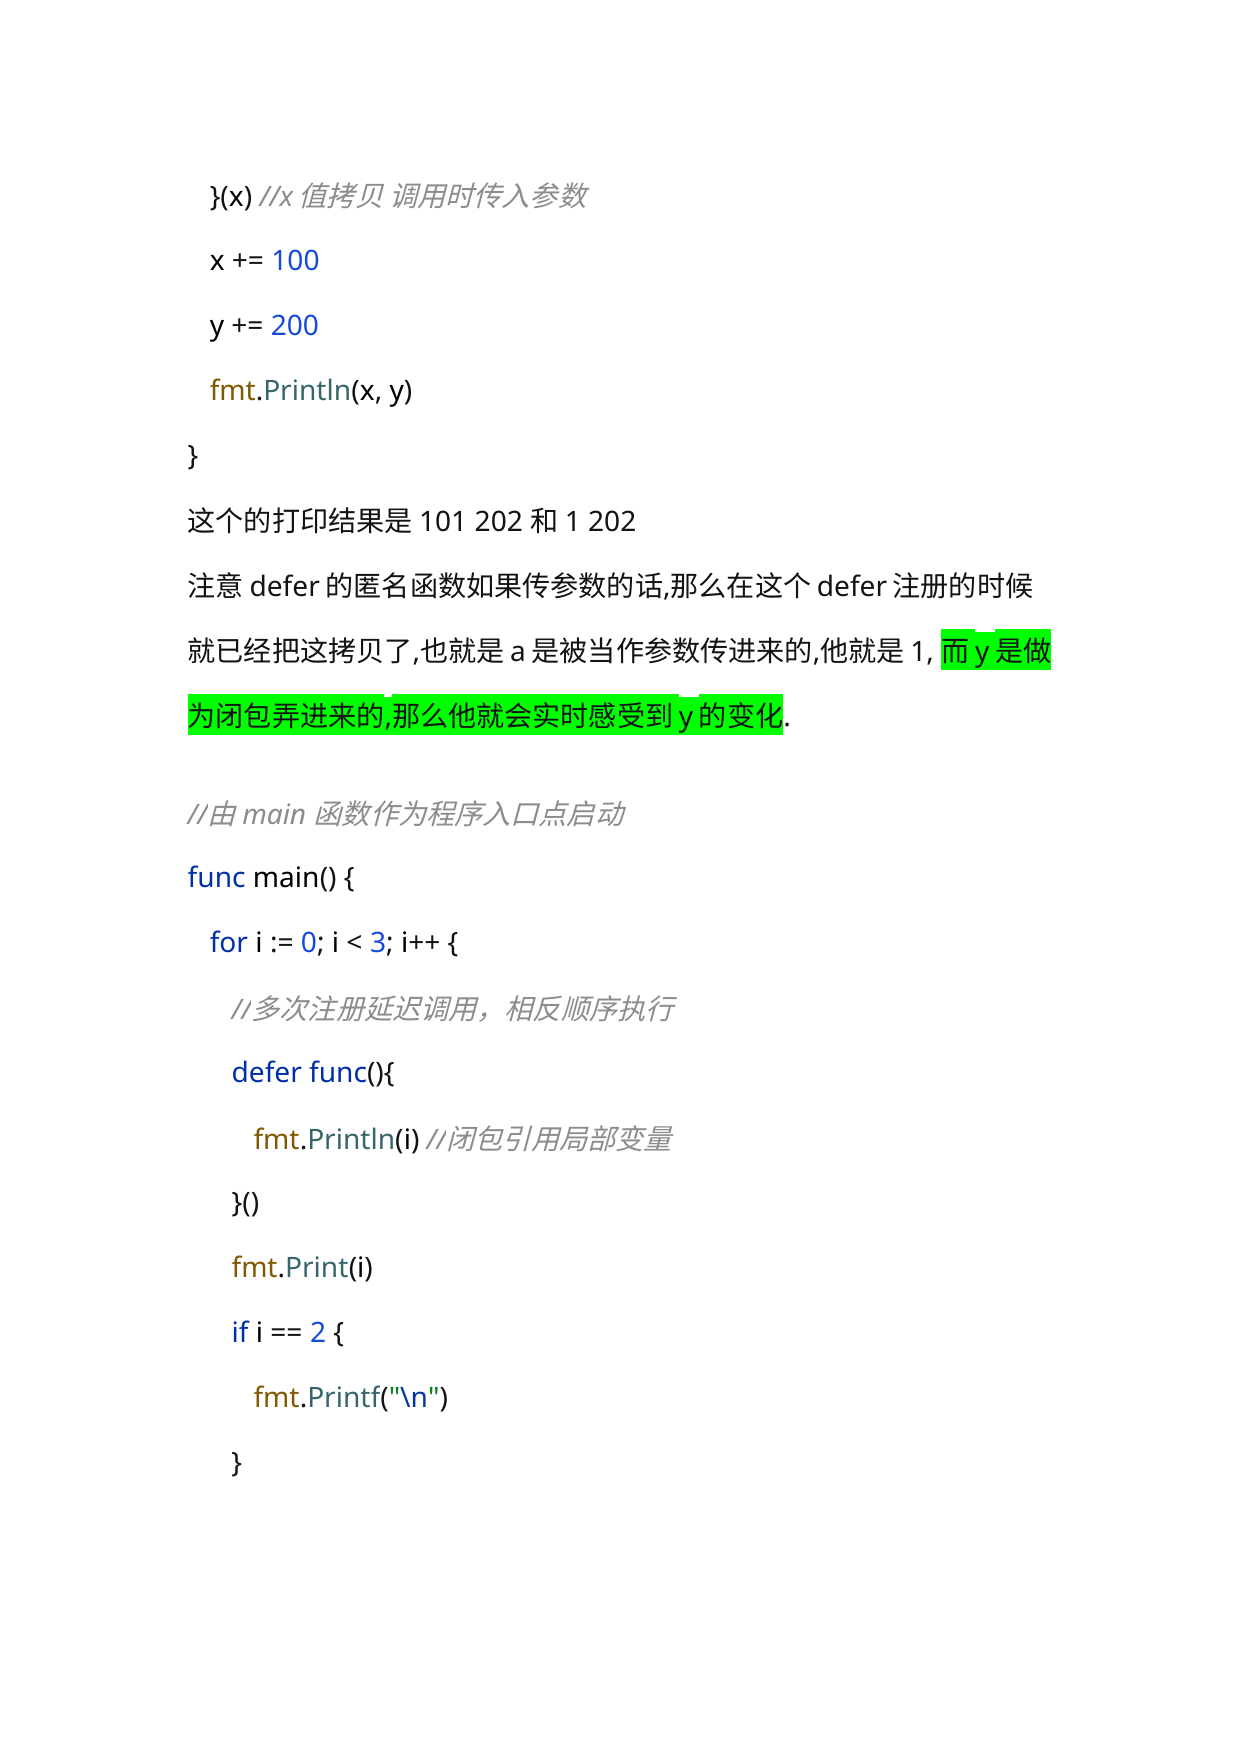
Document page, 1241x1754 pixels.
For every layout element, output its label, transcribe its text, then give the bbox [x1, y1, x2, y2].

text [187, 779, 1053, 1494]
text 这个的打印结果是 101 202 和 1 202 [187, 487, 1053, 552]
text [187, 162, 1053, 487]
text 注意defer的匿名函数如果传参数的话,那么在这个defer注册的时候就已经把这拷贝了,也就是a是被当作参数传进来的,他就是1, 而y是做为闭包弄进来的,那么他就会实时感受到y的变化. [187, 552, 1053, 747]
